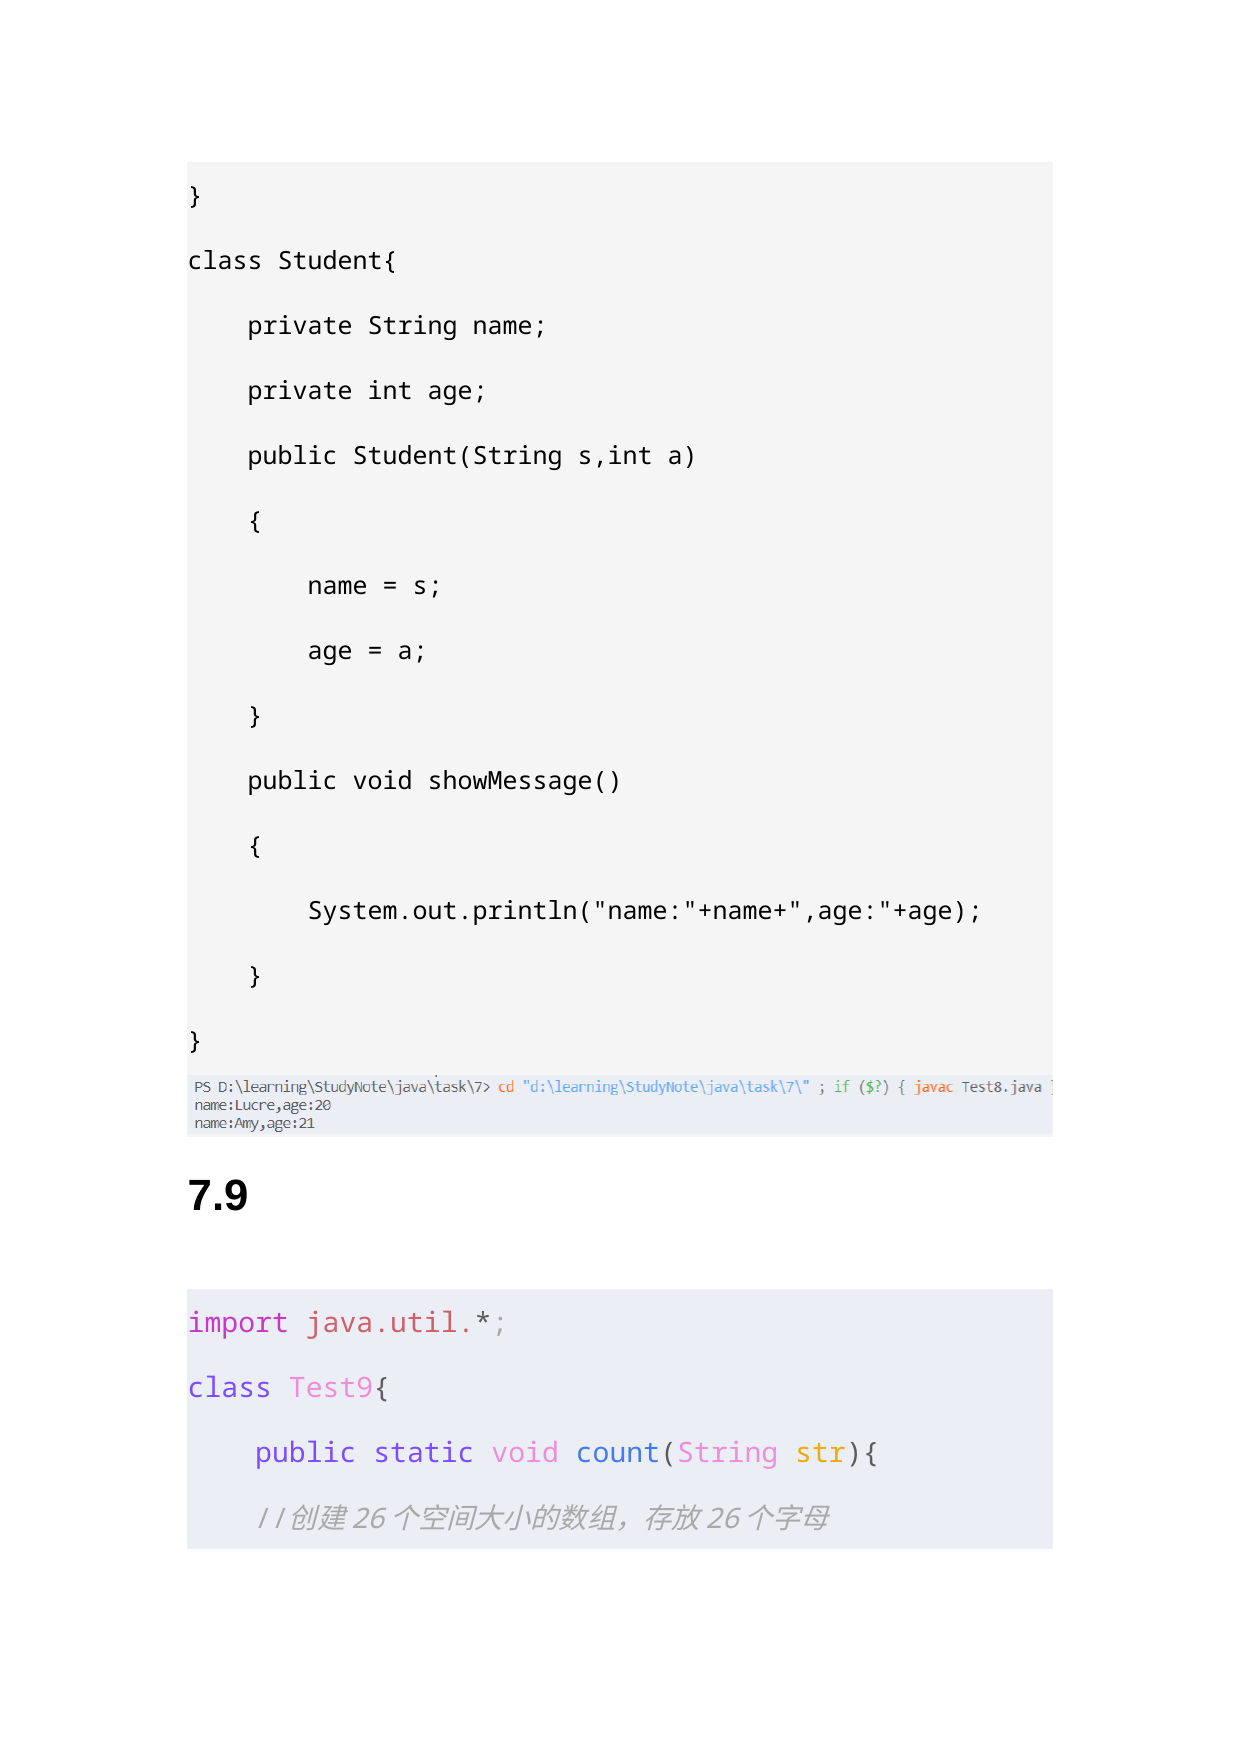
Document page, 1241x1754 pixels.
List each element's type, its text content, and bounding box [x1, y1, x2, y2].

text class Student{ [187, 227, 1053, 292]
text } [187, 682, 1053, 747]
text name = s; [187, 552, 1053, 617]
picture [187, 1075, 1053, 1134]
text public static void count(String str){ [187, 1419, 1053, 1484]
text //创建26个空间大小的数组，存放26个字母 [187, 1484, 1053, 1549]
text class Test9{ [187, 1354, 1053, 1419]
text { [187, 487, 1053, 552]
text System.out.println("name:"+name+",age:"+age); [187, 877, 1053, 942]
text import java.util.*; [187, 1289, 1053, 1354]
text } [187, 162, 1053, 227]
text private String name; [187, 292, 1053, 357]
text } [187, 942, 1053, 1007]
text public Student(String s,int a) [187, 422, 1053, 487]
text age = a; [187, 617, 1053, 682]
text } [187, 1007, 1053, 1072]
text { [187, 812, 1053, 877]
text private int age; [187, 357, 1053, 422]
subtitle 7.9 [187, 1162, 1053, 1227]
text public void showMessage() [187, 747, 1053, 812]
